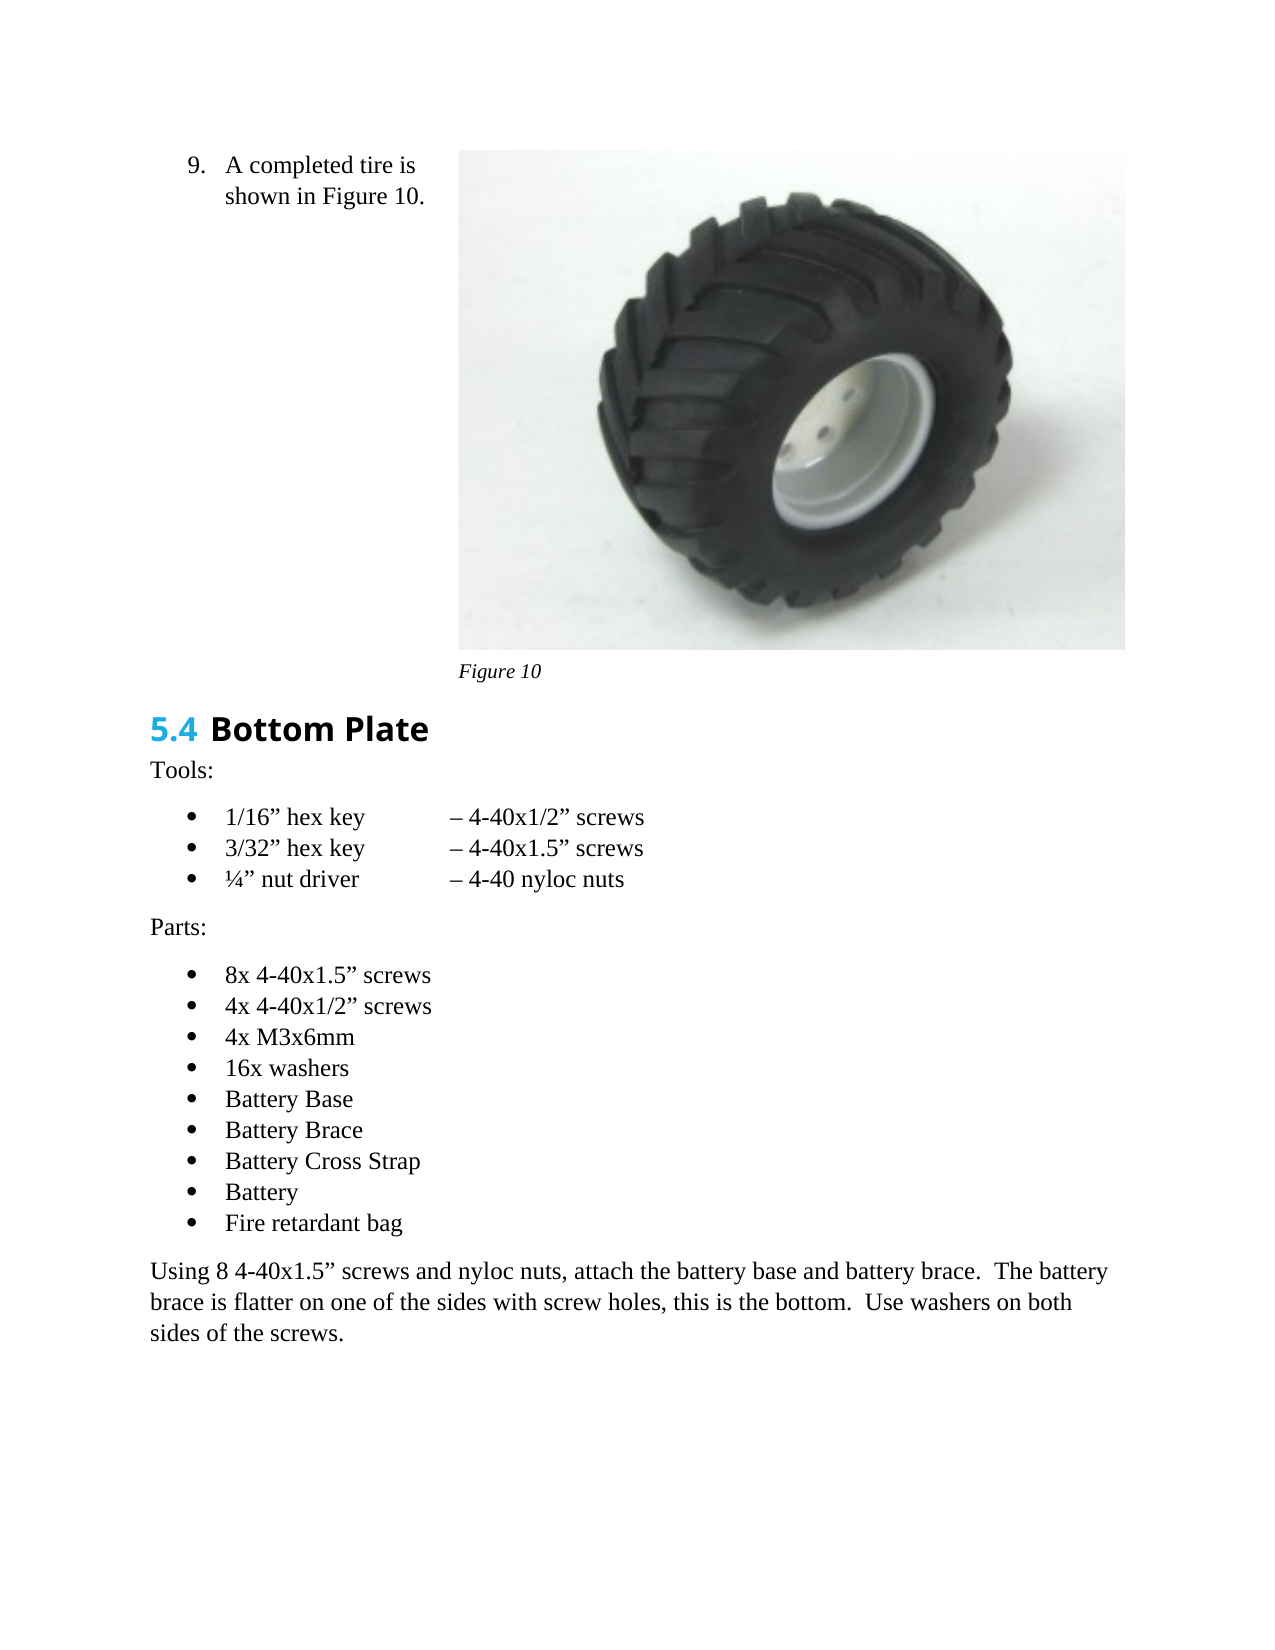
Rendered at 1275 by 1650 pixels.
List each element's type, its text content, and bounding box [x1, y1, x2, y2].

text Tools: [150, 755, 1125, 783]
list A completed tire is shown in Figure 10. [187, 150, 458, 210]
list 16x washers [187, 1053, 1125, 1082]
list 3/32” hex key – 4-40x1.5” screws [187, 833, 1125, 862]
list ¼” nut driver – 4-40 nyloc nuts [187, 864, 1125, 893]
list 4x 4-40x1/2” screws [187, 991, 1125, 1020]
list 4x M3x6mm [187, 1022, 1125, 1051]
list Fire retardant bag [187, 1208, 1125, 1237]
list 8x 4-40x1.5” screws [187, 960, 1125, 989]
list 1/16” hex key – 4-40x1/2” screws [187, 802, 1125, 831]
text Using 8 4-40x1.5” screws and nyloc nuts, attach the battery base and battery brace. The battery brace is flatter on one of the sides with screw holes, this is the bottom. Use washers on both sides of the screws. [150, 1256, 1125, 1347]
picture [458, 150, 1125, 650]
list Battery Cross Strap [187, 1146, 1125, 1175]
list Battery Base [187, 1084, 1125, 1113]
subtitle Bottom Plate [150, 706, 1125, 751]
list Battery [187, 1177, 1125, 1206]
list Battery Brace [187, 1115, 1125, 1144]
text Parts: [150, 912, 1125, 941]
